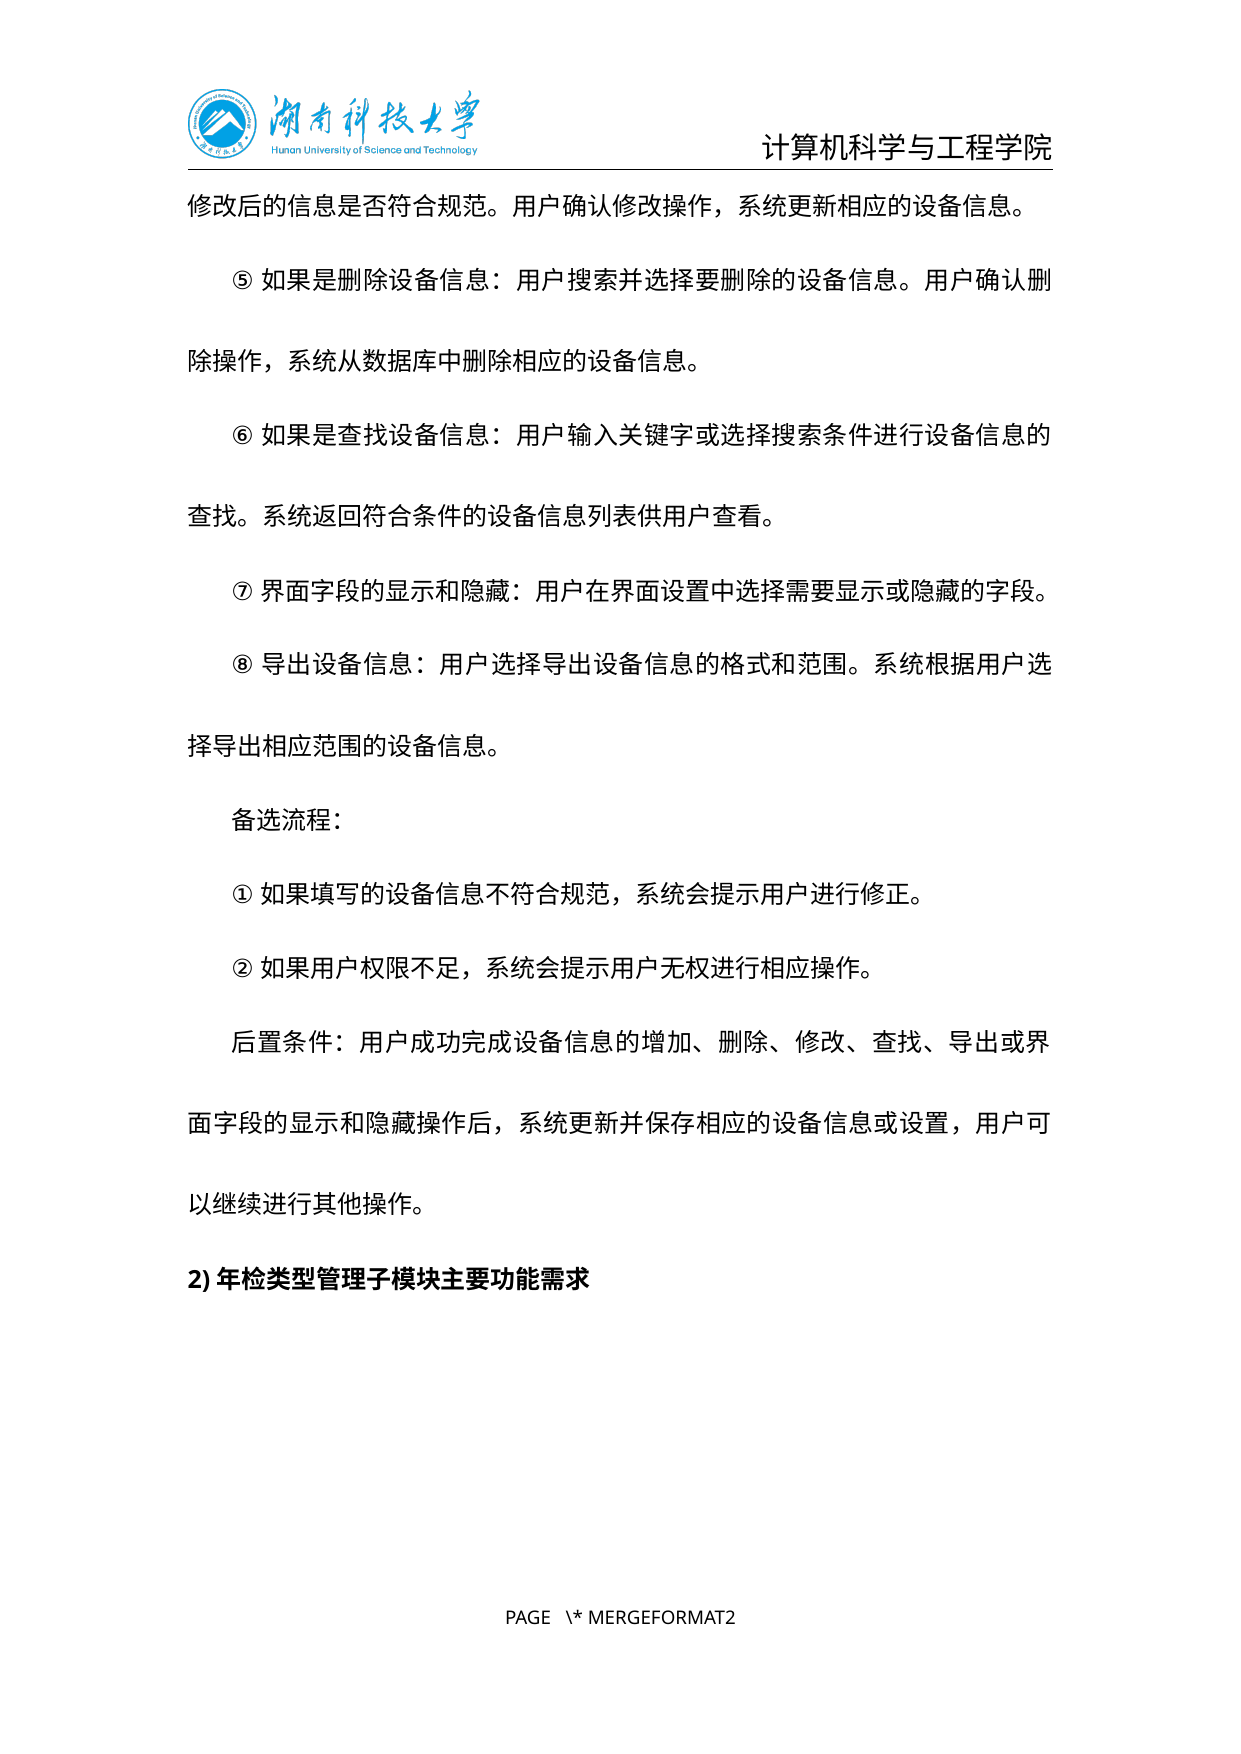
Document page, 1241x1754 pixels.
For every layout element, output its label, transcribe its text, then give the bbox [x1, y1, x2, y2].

text ⑤ 如果是删除设备信息：用户搜索并选择要删除的设备信息。用户确认删除操作，系统从数据库中删除相应的设备信息。 [187, 246, 1053, 392]
text ⑥ 如果是查找设备信息：用户输入关键字或选择搜索条件进行设备信息的查找。系统返回符合条件的设备信息列表供用户查看。 [187, 401, 1053, 547]
text 2) 年检类型管理子模块主要功能需求 [187, 1245, 1055, 1310]
text ⑧ 导出设备信息：用户选择导出设备信息的格式和范围。系统根据用户选择导出相应范围的设备信息。 [187, 631, 1053, 777]
picture [187, 88, 480, 159]
text 后置条件：用户成功完成设备信息的增加、删除、修改、查找、导出或界面字段的显示和隐藏操作后，系统更新并保存相应的设备信息或设置，用户可以继续进行其他操作。 [187, 1008, 1053, 1236]
text ⑦ 界面字段的显示和隐藏：用户在界面设置中选择需要显示或隐藏的字段。 [187, 557, 1053, 622]
text ④ 如果是修改设备信息：用户搜索并选择要修改的设备信息。用户修改设备信息，包括设备类型、所属单位、地址、维保人员、联系方式等。系统验证修改后的信息是否符合规范。用户确认修改操作，系统更新相应的设备信息。 [187, 172, 1053, 237]
text ② 如果用户权限不足，系统会提示用户无权进行相应操作。 [187, 934, 1053, 999]
text ① 如果填写的设备信息不符合规范，系统会提示用户进行修正。 [187, 860, 1053, 925]
text 备选流程： [187, 786, 1053, 851]
